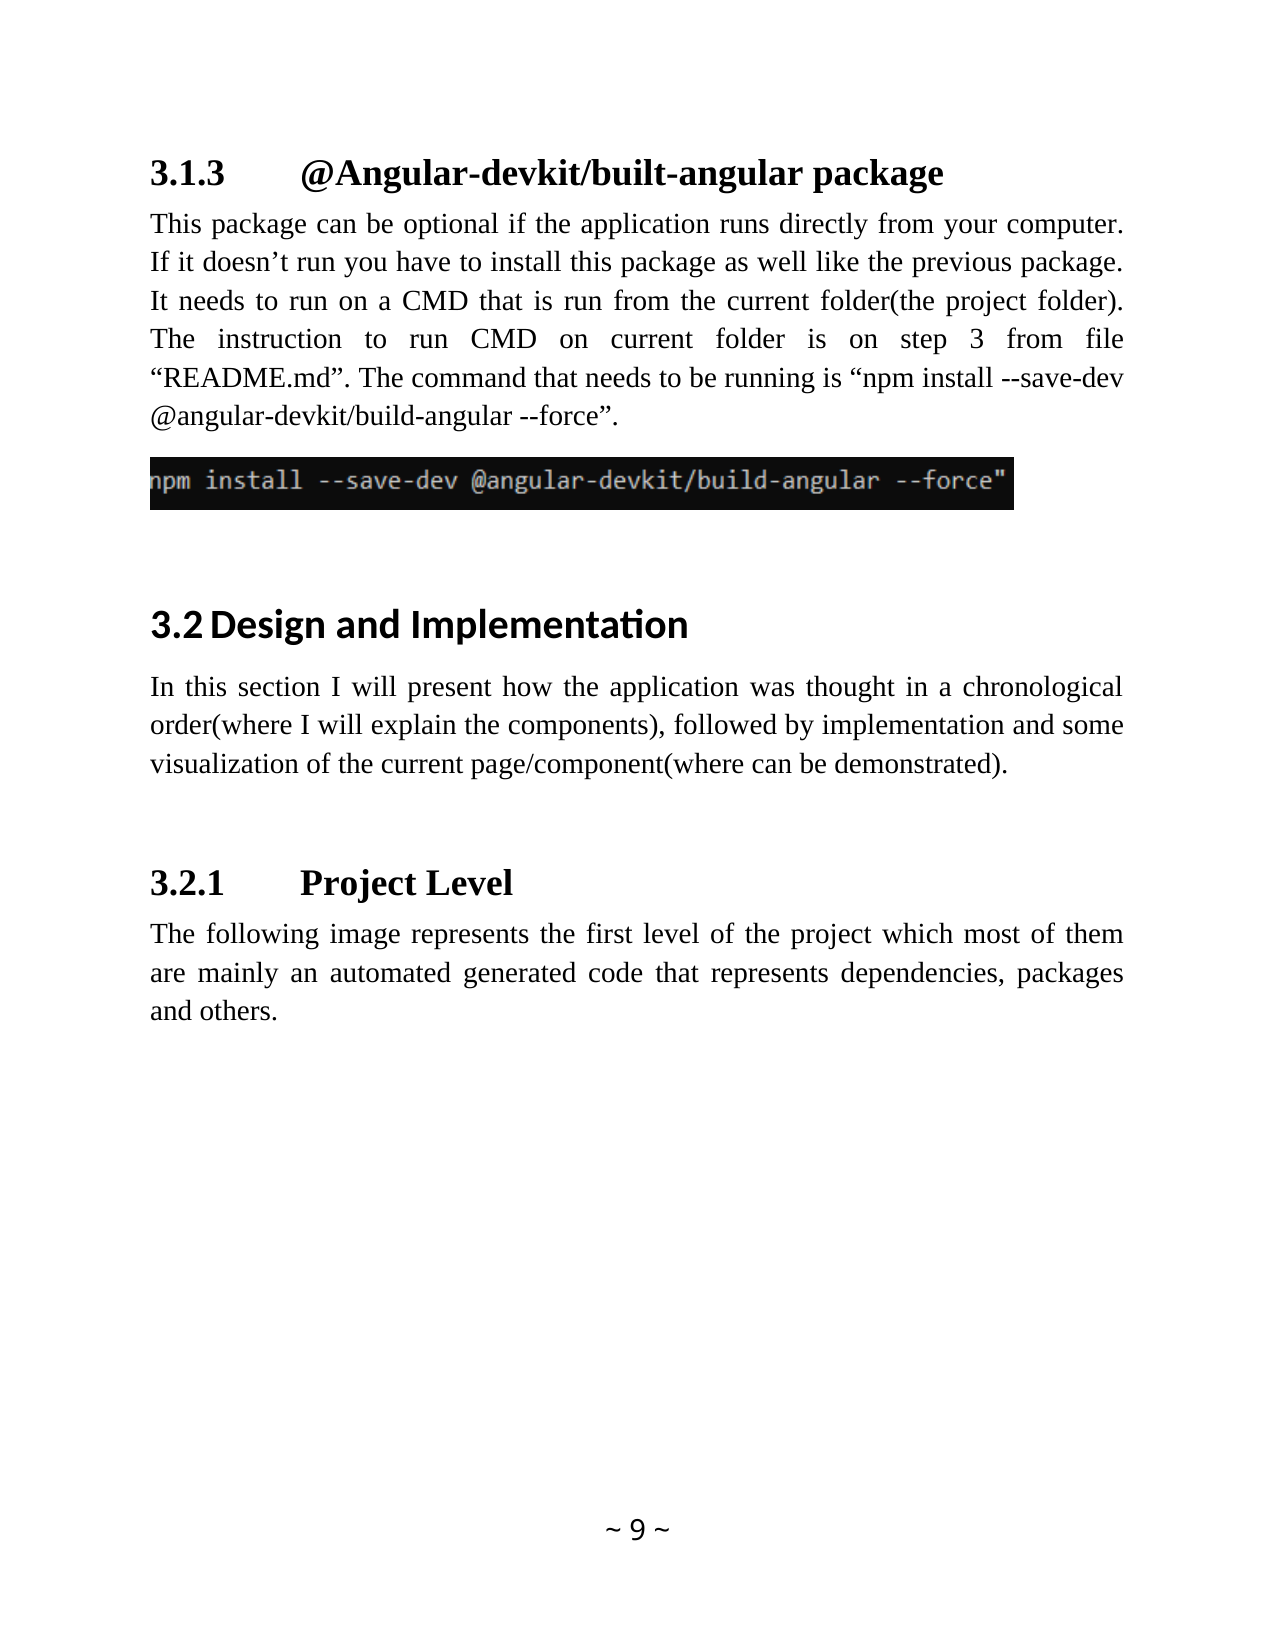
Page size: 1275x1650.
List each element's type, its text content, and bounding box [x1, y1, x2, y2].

text In this section I will present how the application was thought in a chronological order(where I will explain the components), followed by implementation and some visualization of the current page/component(where can be demonstrated). [150, 669, 1125, 779]
subtitle Design and Implementation [150, 598, 1125, 648]
subtitle @Angular-devkit/built-angular package [150, 150, 1125, 193]
subtitle Project Level [150, 860, 1125, 903]
text This package can be optional if the application runs directly from your computer. If it doesn’t run you have to install this package as well like the previous package. It needs to run on a CMD that is run from the current folder(the project folder). The instruction to run CMD on current folder is on step 3 from file “README.md”. The command that needs to be running is “npm install --save-dev @angular-devkit/build-angular --force”. [150, 206, 1125, 432]
text The following image represents the first level of the project which most of them are mainly an automated generated code that represents dependencies, packages and others. [150, 916, 1125, 1027]
picture [150, 457, 1014, 510]
